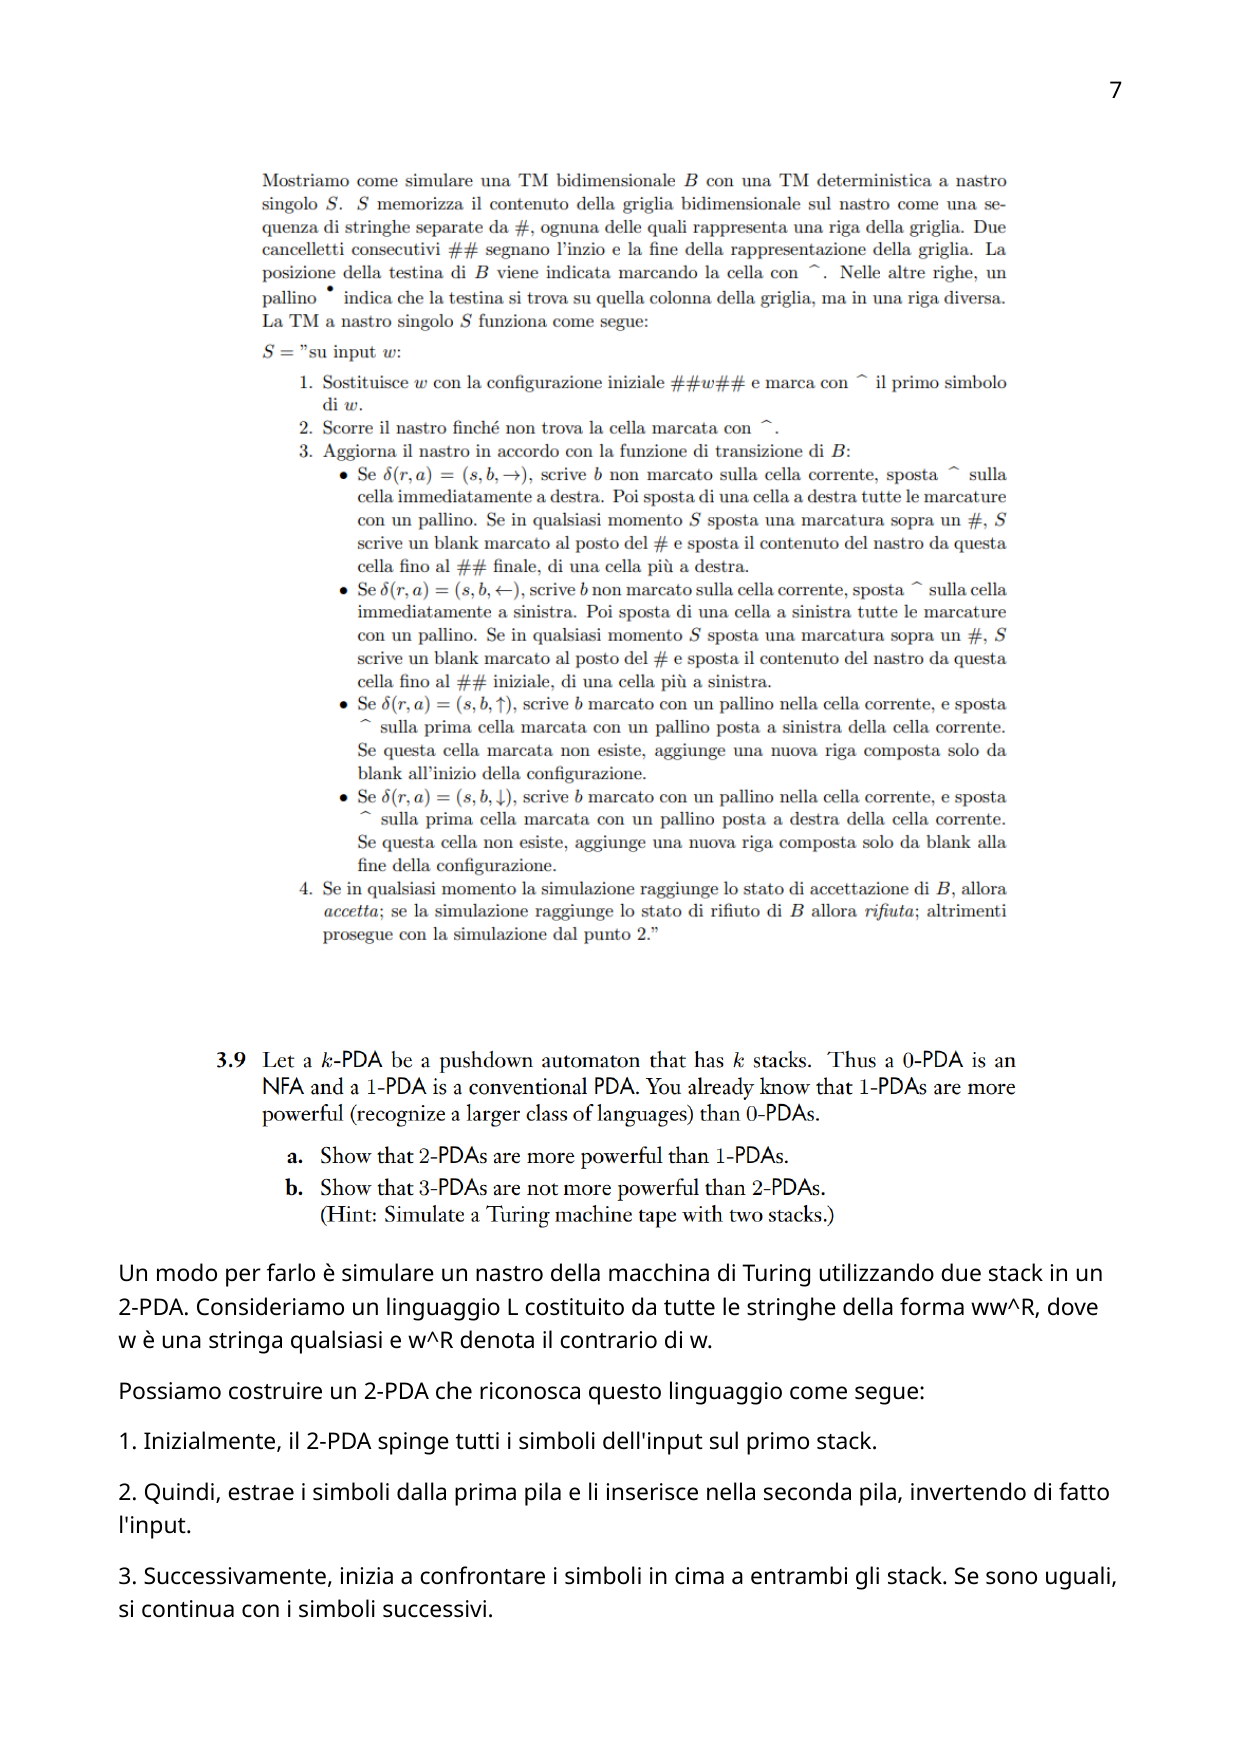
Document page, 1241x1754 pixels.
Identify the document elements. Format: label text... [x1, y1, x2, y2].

picture [248, 162, 1029, 961]
picture [204, 1033, 1028, 1230]
text 2. Quindi, estrae i simboli dalla prima pila e li inserisce nella seconda pila, invertendo di fatto l'input. [118, 1476, 1122, 1541]
text 3. Successivamente, inizia a confrontare i simboli in cima a entrambi gli stack. Se sono uguali, si continua con i simboli successivi. [118, 1560, 1122, 1625]
text Possiamo costruire un 2-PDA che riconosca questo linguaggio come segue: [118, 1375, 1122, 1406]
text Un modo per farlo è simulare un nastro della macchina di Turing utilizzando due stack in un 2-PDA. Consideriamo un linguaggio L costituito da tutte le stringhe della forma ww^R, dove w è una stringa qualsiasi e w^R denota il contrario di w. [118, 1257, 1122, 1356]
text 1. Inizialmente, il 2-PDA spinge tutti i simboli dell'input sul primo stack. [118, 1425, 1122, 1456]
